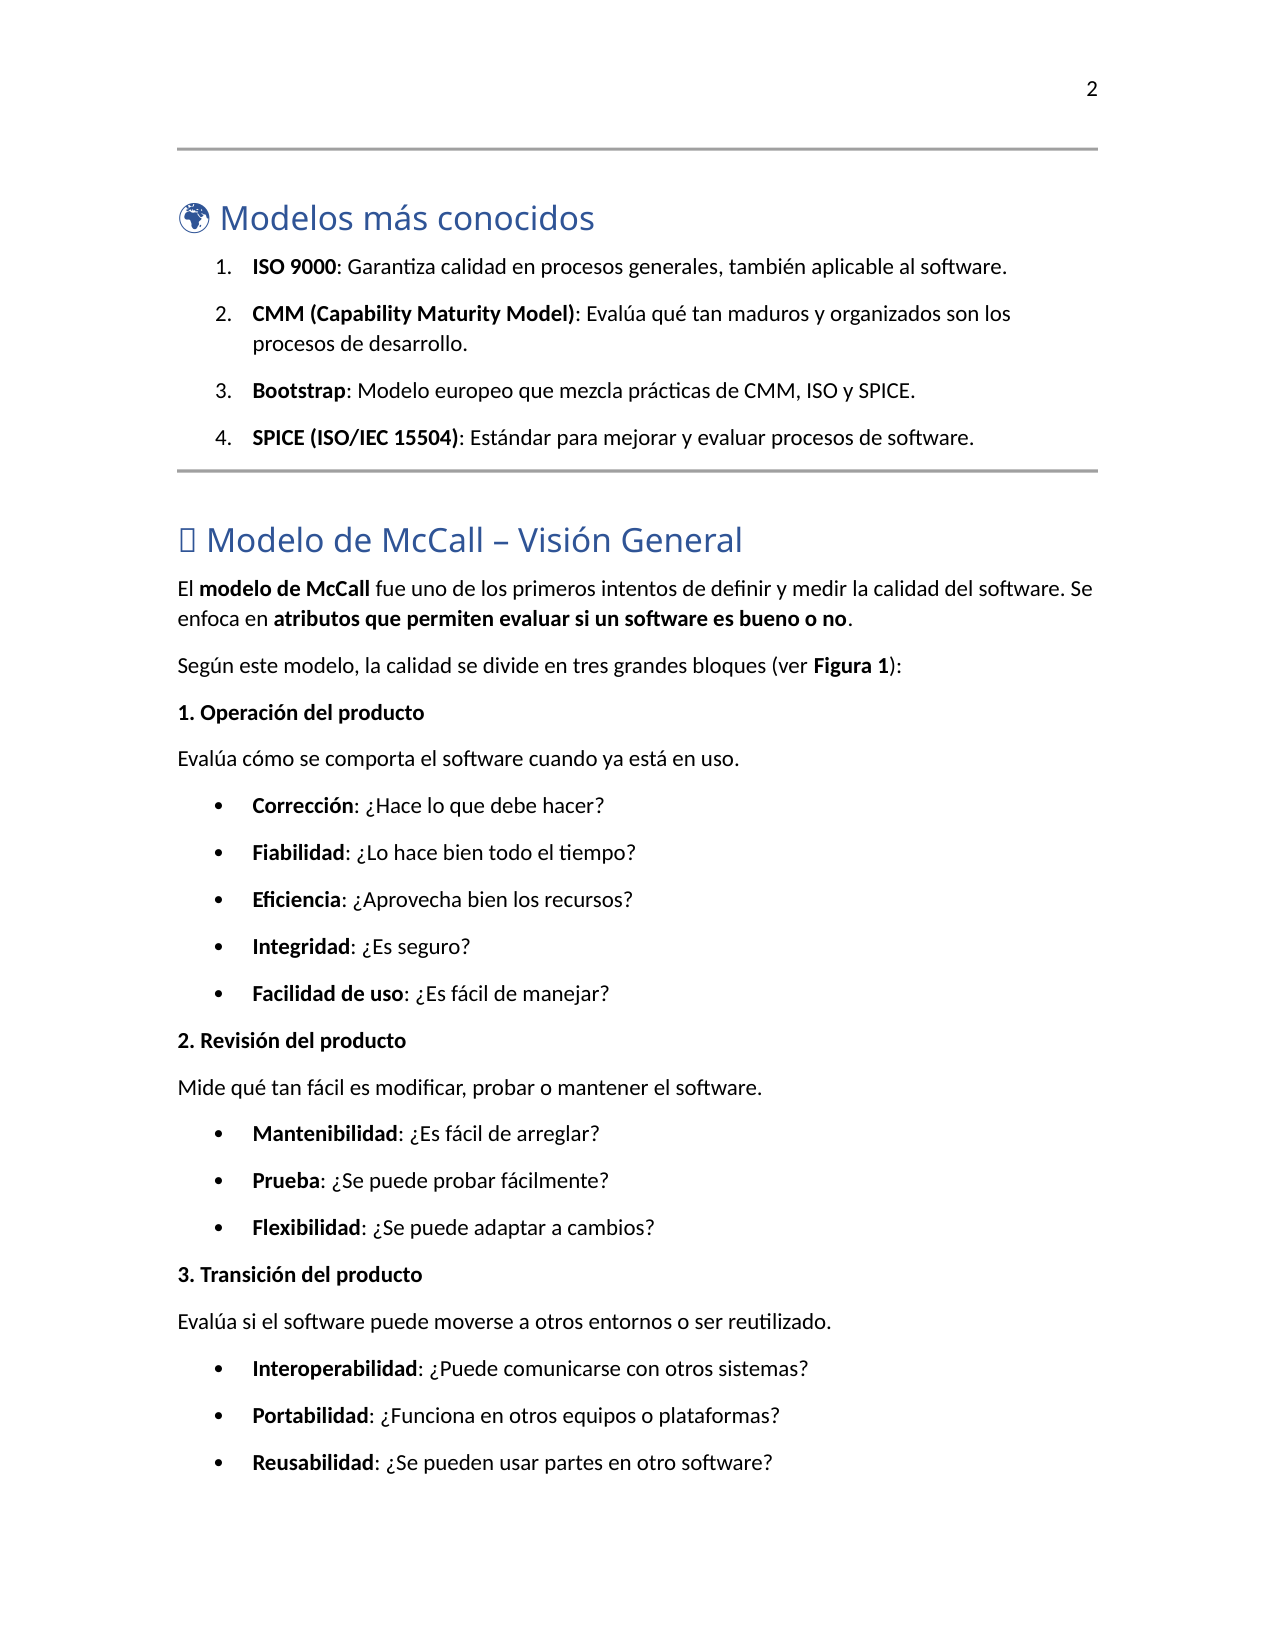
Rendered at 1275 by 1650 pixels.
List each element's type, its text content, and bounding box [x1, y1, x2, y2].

list CMM (Capability Maturity Model): Evalúa qué tan maduros y organizados son los procesos de desarrollo. [215, 299, 1098, 357]
list Eficiencia: ¿Aprovecha bien los recursos? [215, 885, 1098, 913]
list Fiabilidad: ¿Lo hace bien todo el tiempo? [215, 838, 1098, 866]
list Interoperabilidad: ¿Puede comunicarse con otros sistemas? [215, 1354, 1098, 1382]
list Corrección: ¿Hace lo que debe hacer? [215, 791, 1098, 819]
list Reusabilidad: ¿Se pueden usar partes en otro software? [215, 1448, 1098, 1476]
list Mantenibilidad: ¿Es fácil de arreglar? [215, 1119, 1098, 1147]
list SPICE (ISO/IEC 15504): Estándar para mejorar y evaluar procesos de software. [215, 423, 1098, 451]
text Según este modelo, la calidad se divide en tres grandes bloques (ver Figura 1): [177, 651, 1098, 679]
text Evalúa cómo se comporta el software cuando ya está en uso. [177, 744, 1098, 772]
text 2. Revisión del producto [177, 1026, 1098, 1054]
subtitle 🌍 Modelos más conocidos [177, 194, 1098, 240]
subtitle 🔺 Modelo de McCall – Visión General [177, 516, 1098, 562]
list Facilidad de uso: ¿Es fácil de manejar? [215, 979, 1098, 1007]
list Integridad: ¿Es seguro? [215, 932, 1098, 960]
list Flexibilidad: ¿Se puede adaptar a cambios? [215, 1213, 1098, 1241]
text 1. Operación del producto [177, 698, 1098, 726]
text Evalúa si el software puede moverse a otros entornos o ser reutilizado. [177, 1307, 1098, 1335]
text El modelo de McCall fue uno de los primeros intentos de definir y medir la calidad del software. Se enfoca en atributos que permiten evaluar si un software es bueno o no. [177, 574, 1098, 632]
list Portabilidad: ¿Funciona en otros equipos o plataformas? [215, 1401, 1098, 1429]
list Bootstrap: Modelo europeo que mezcla prácticas de CMM, ISO y SPICE. [215, 376, 1098, 404]
list ISO 9000: Garantiza calidad en procesos generales, también aplicable al software. [215, 252, 1098, 280]
list Prueba: ¿Se puede probar fácilmente? [215, 1166, 1098, 1194]
text 3. Transición del producto [177, 1260, 1098, 1288]
text Mide qué tan fácil es modificar, probar o mantener el software. [177, 1073, 1098, 1101]
